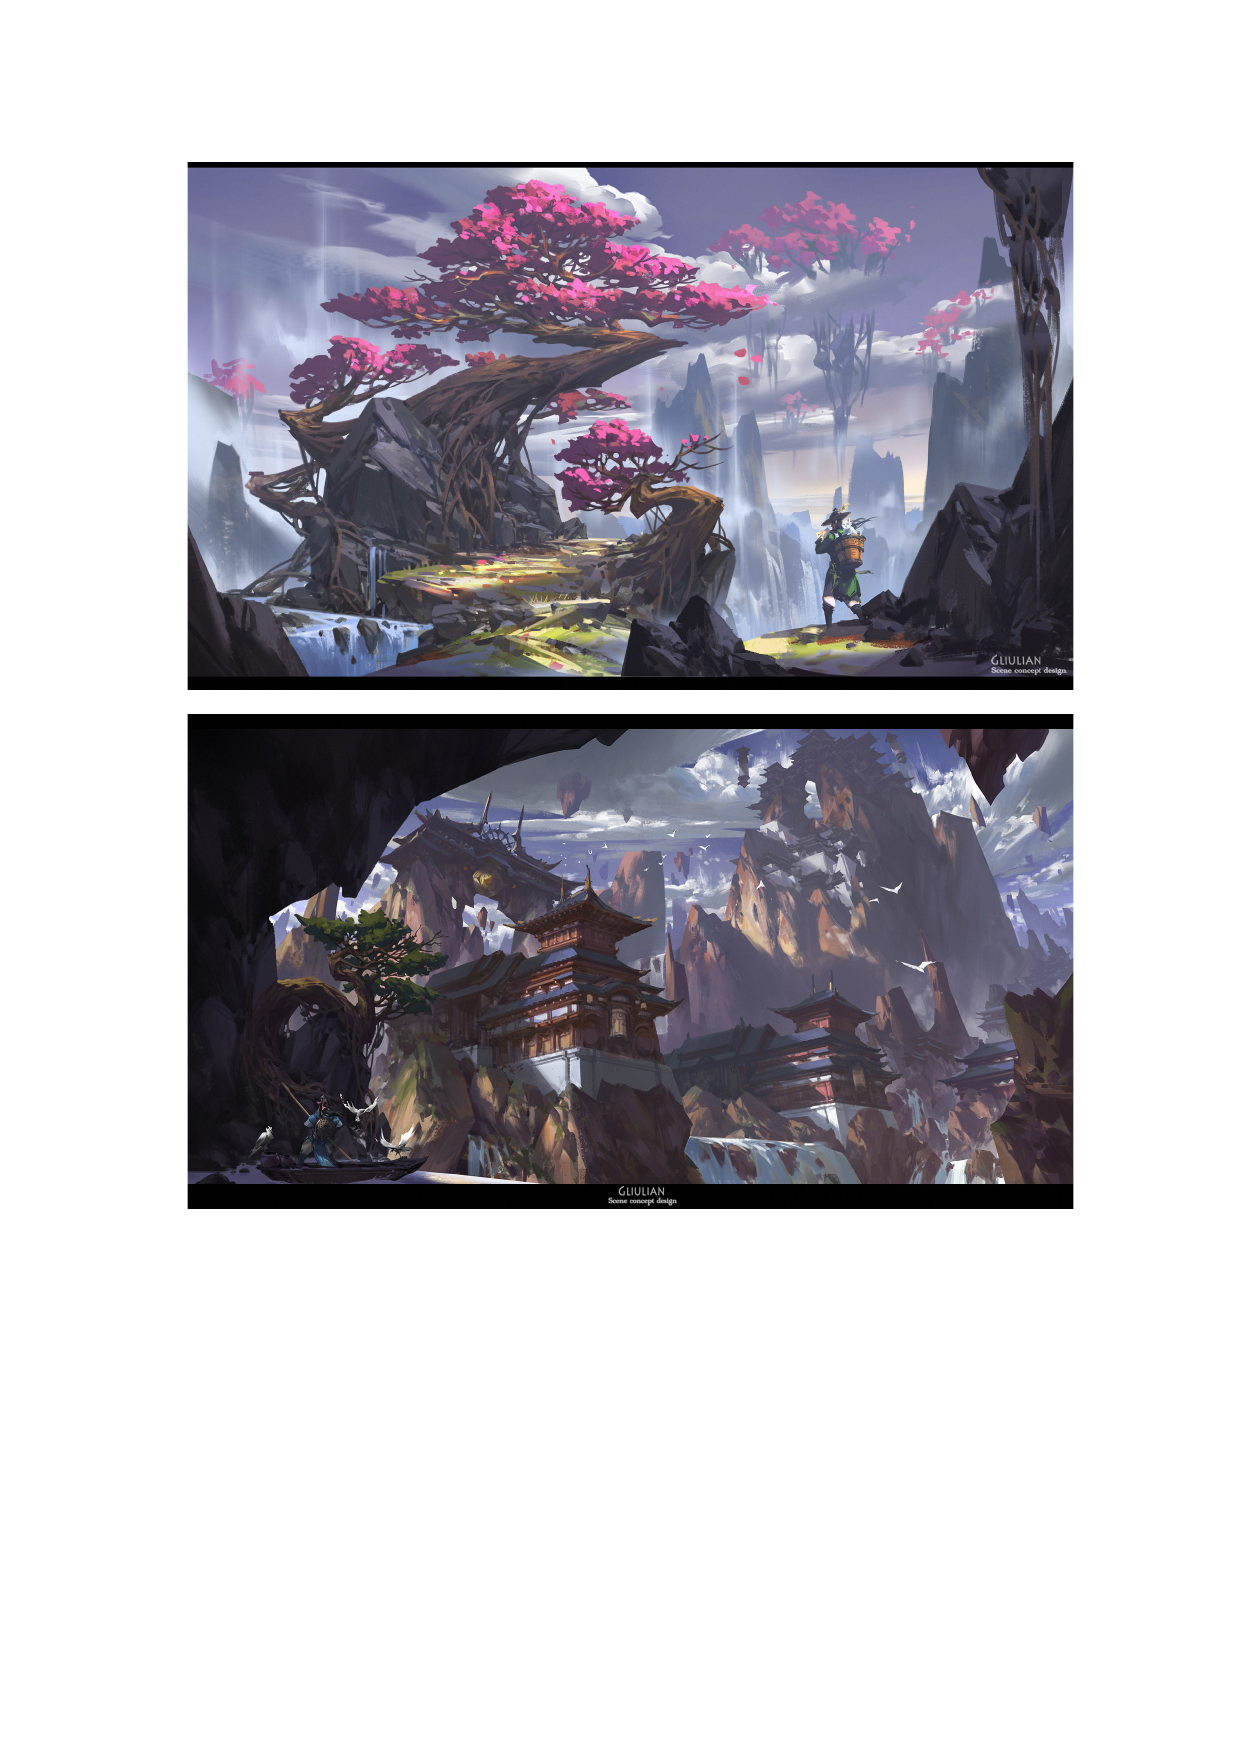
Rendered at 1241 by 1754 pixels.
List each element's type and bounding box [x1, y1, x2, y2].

picture [187, 162, 1074, 690]
picture [187, 714, 1074, 1209]
